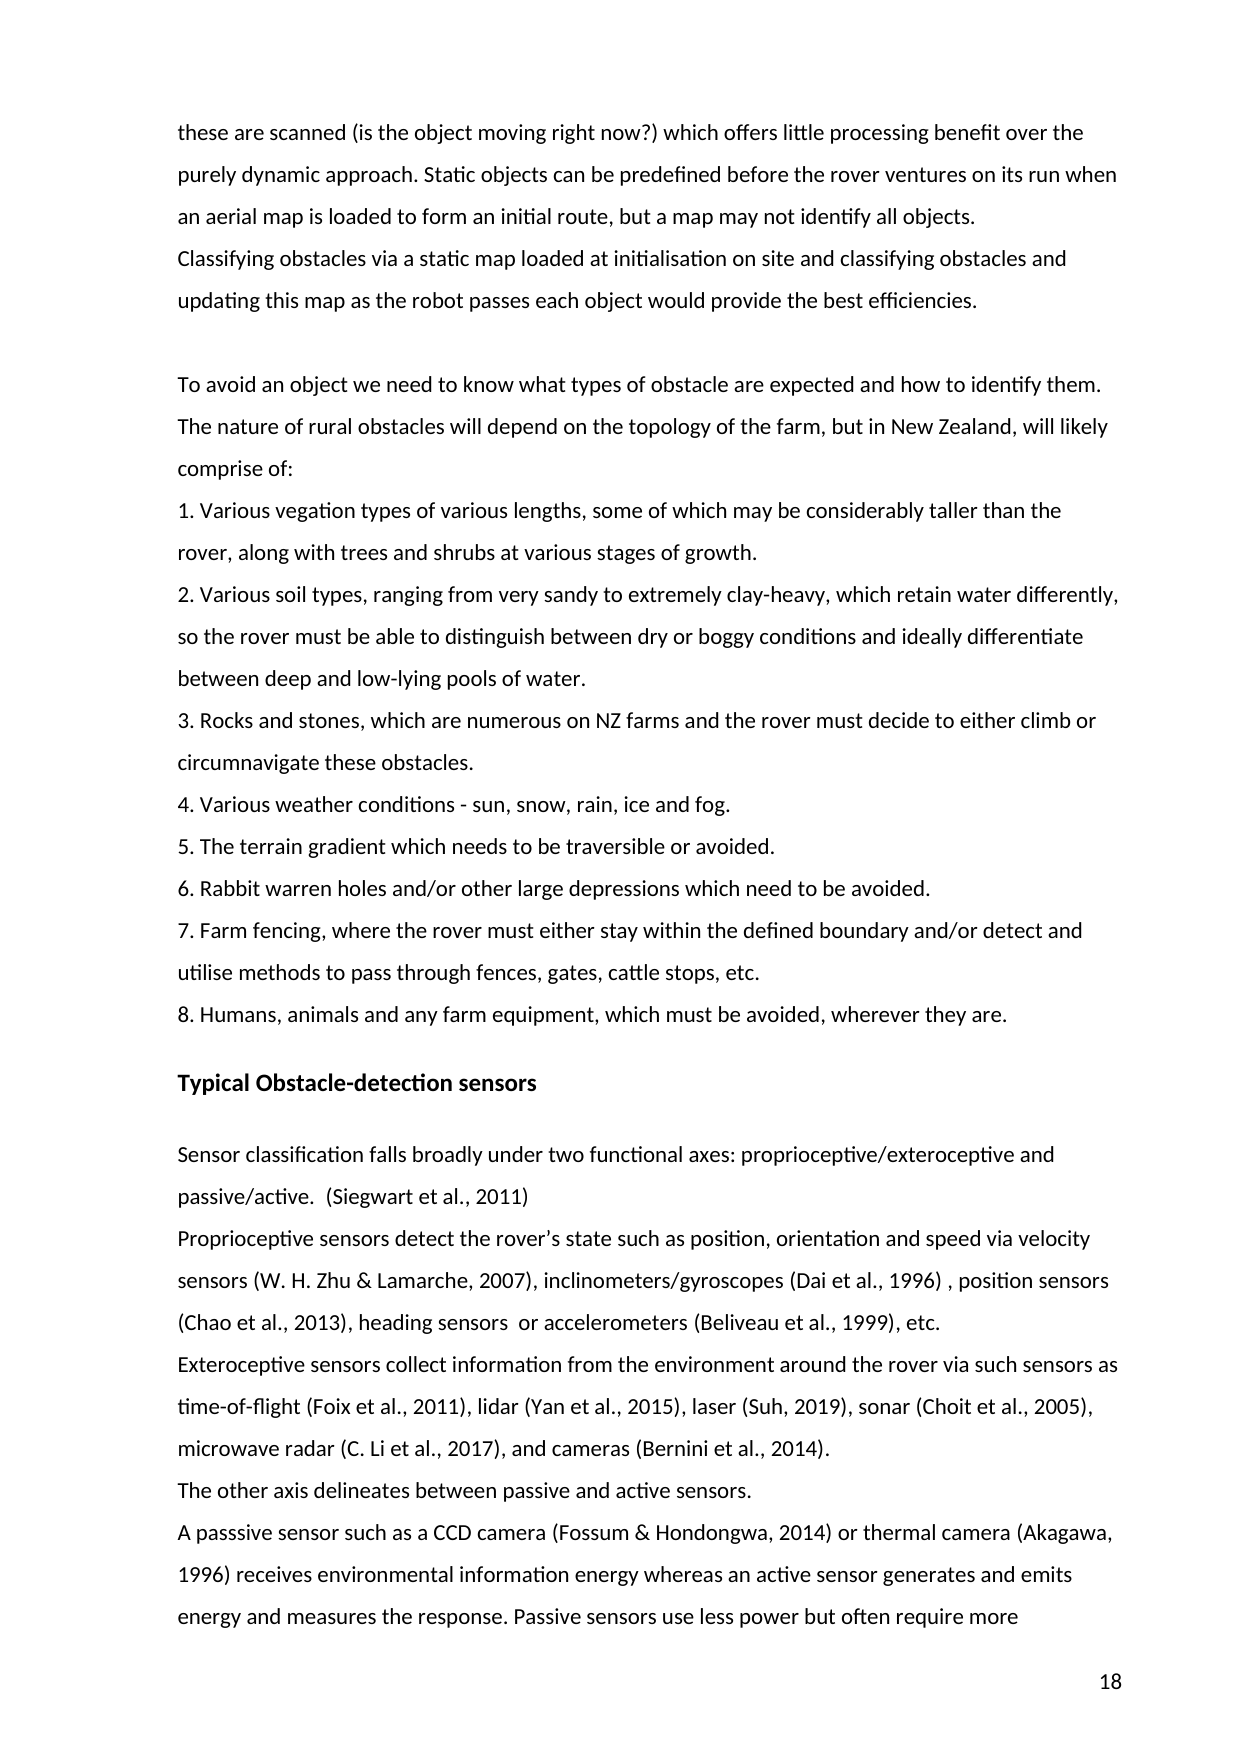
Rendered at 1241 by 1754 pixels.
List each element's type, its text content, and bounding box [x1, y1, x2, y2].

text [177, 118, 1122, 1028]
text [177, 1140, 1122, 1630]
subtitle Typical Obstacle-detection sensors [177, 1067, 1122, 1128]
